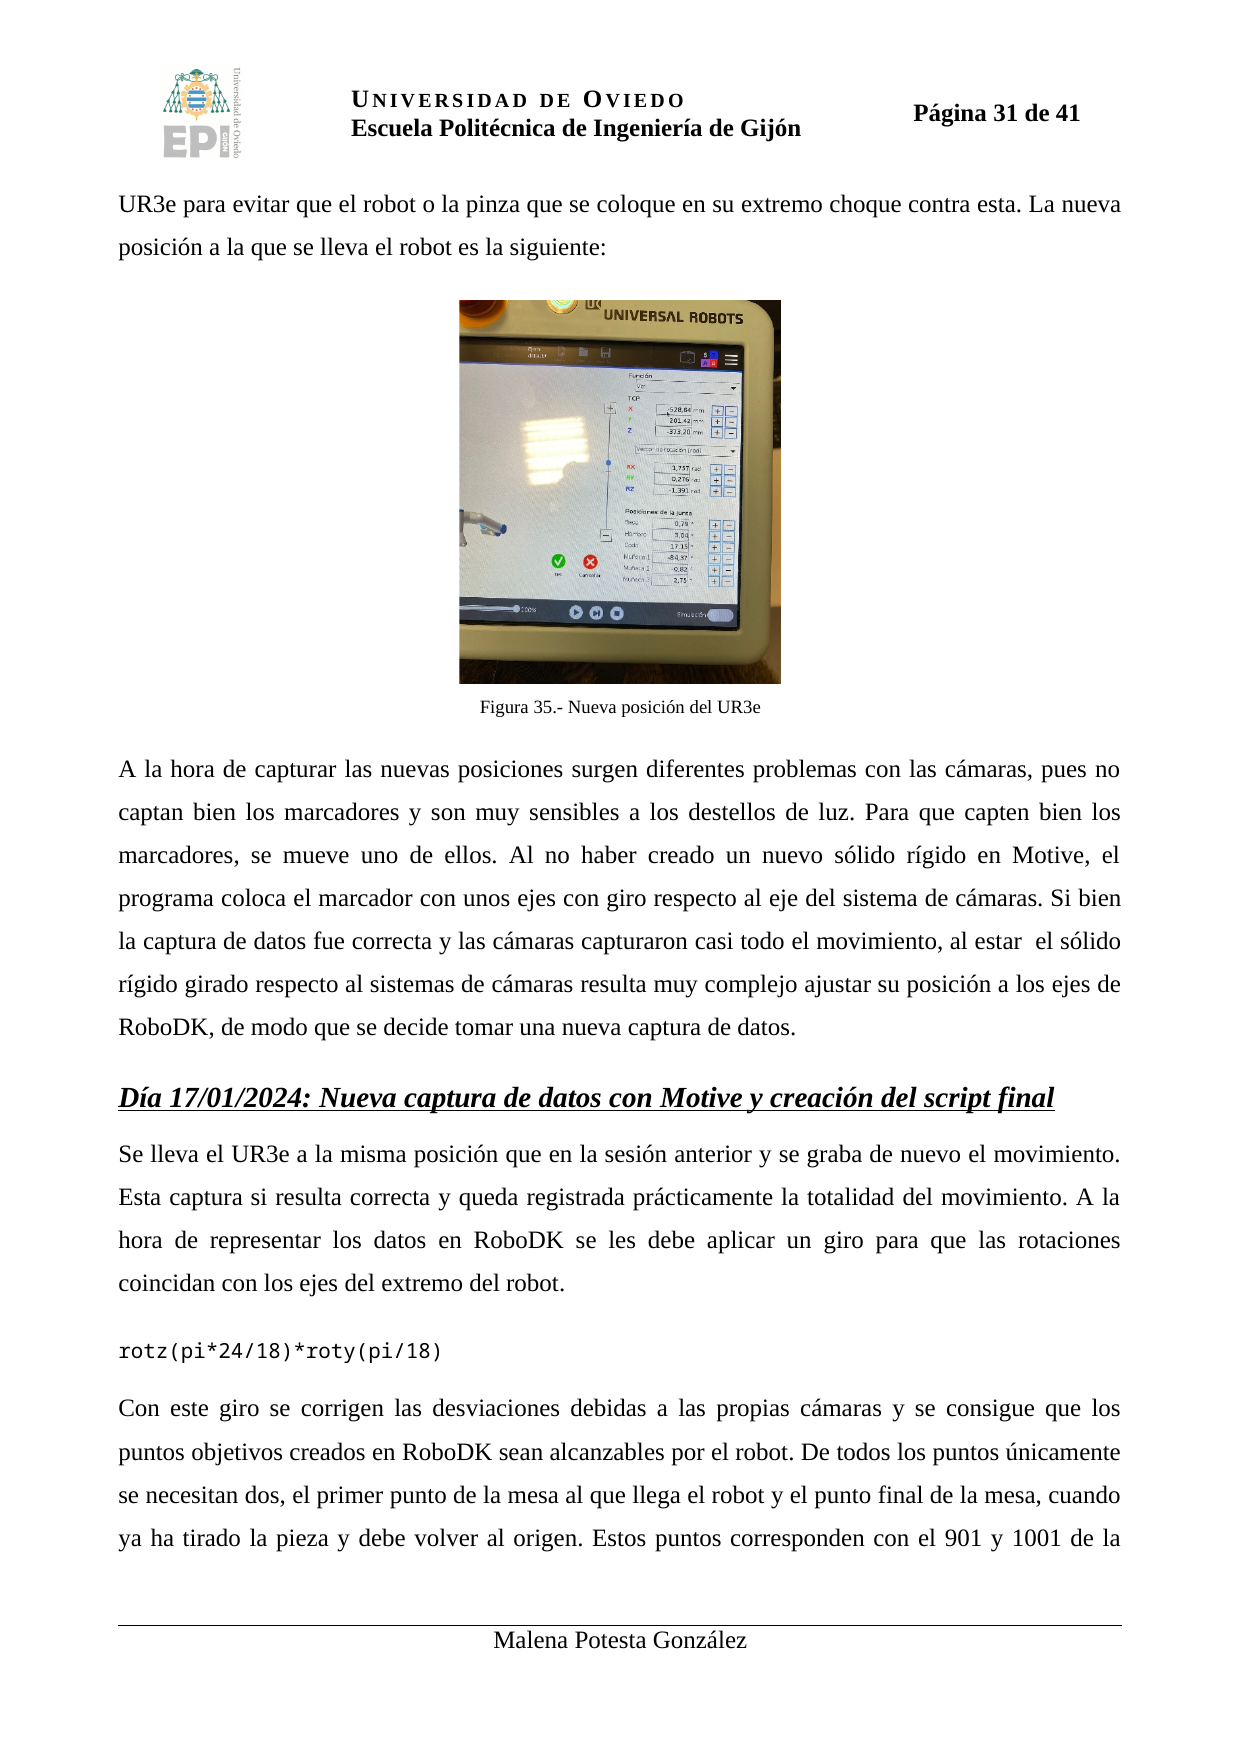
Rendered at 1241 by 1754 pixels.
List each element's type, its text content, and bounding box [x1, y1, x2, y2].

subtitle Día 17/01/2024: Nueva captura de datos con Motive y creación del script final [118, 1081, 1122, 1114]
text A la hora de capturar las nuevas posiciones surgen diferentes problemas con las cámaras, pues no captan bien los marcadores y son muy sensibles a los destellos de luz. Para que capten bien los marcadores, se mueve uno de ellos. Al no haber creado un nuevo sólido rígido en Motive, el programa coloca el marcador con unos ejes con giro respecto al eje del sistema de cámaras. Si bien la captura de datos fue correcta y las cámaras capturaron casi todo el movimiento, al estar el sólido rígido girado respecto al sistemas de cámaras resulta muy complejo ajustar su posición a los ejes de RoboDK, de modo que se decide tomar una nueva captura de datos. [118, 754, 1122, 1041]
picture [459, 300, 781, 684]
picture [158, 65, 245, 161]
text Se lleva el UR3e a la misma posición que en la sesión anterior y se graba de nuevo el movimiento. Esta captura si resulta correcta y queda registrada prácticamente la totalidad del movimiento. A la hora de representar los datos en RoboDK se les debe aplicar un giro para que las rotaciones coincidan con los ejes del extremo del robot. [118, 1139, 1122, 1297]
text rotz(pi*24/18)*roty(pi/18) [118, 1337, 1122, 1365]
